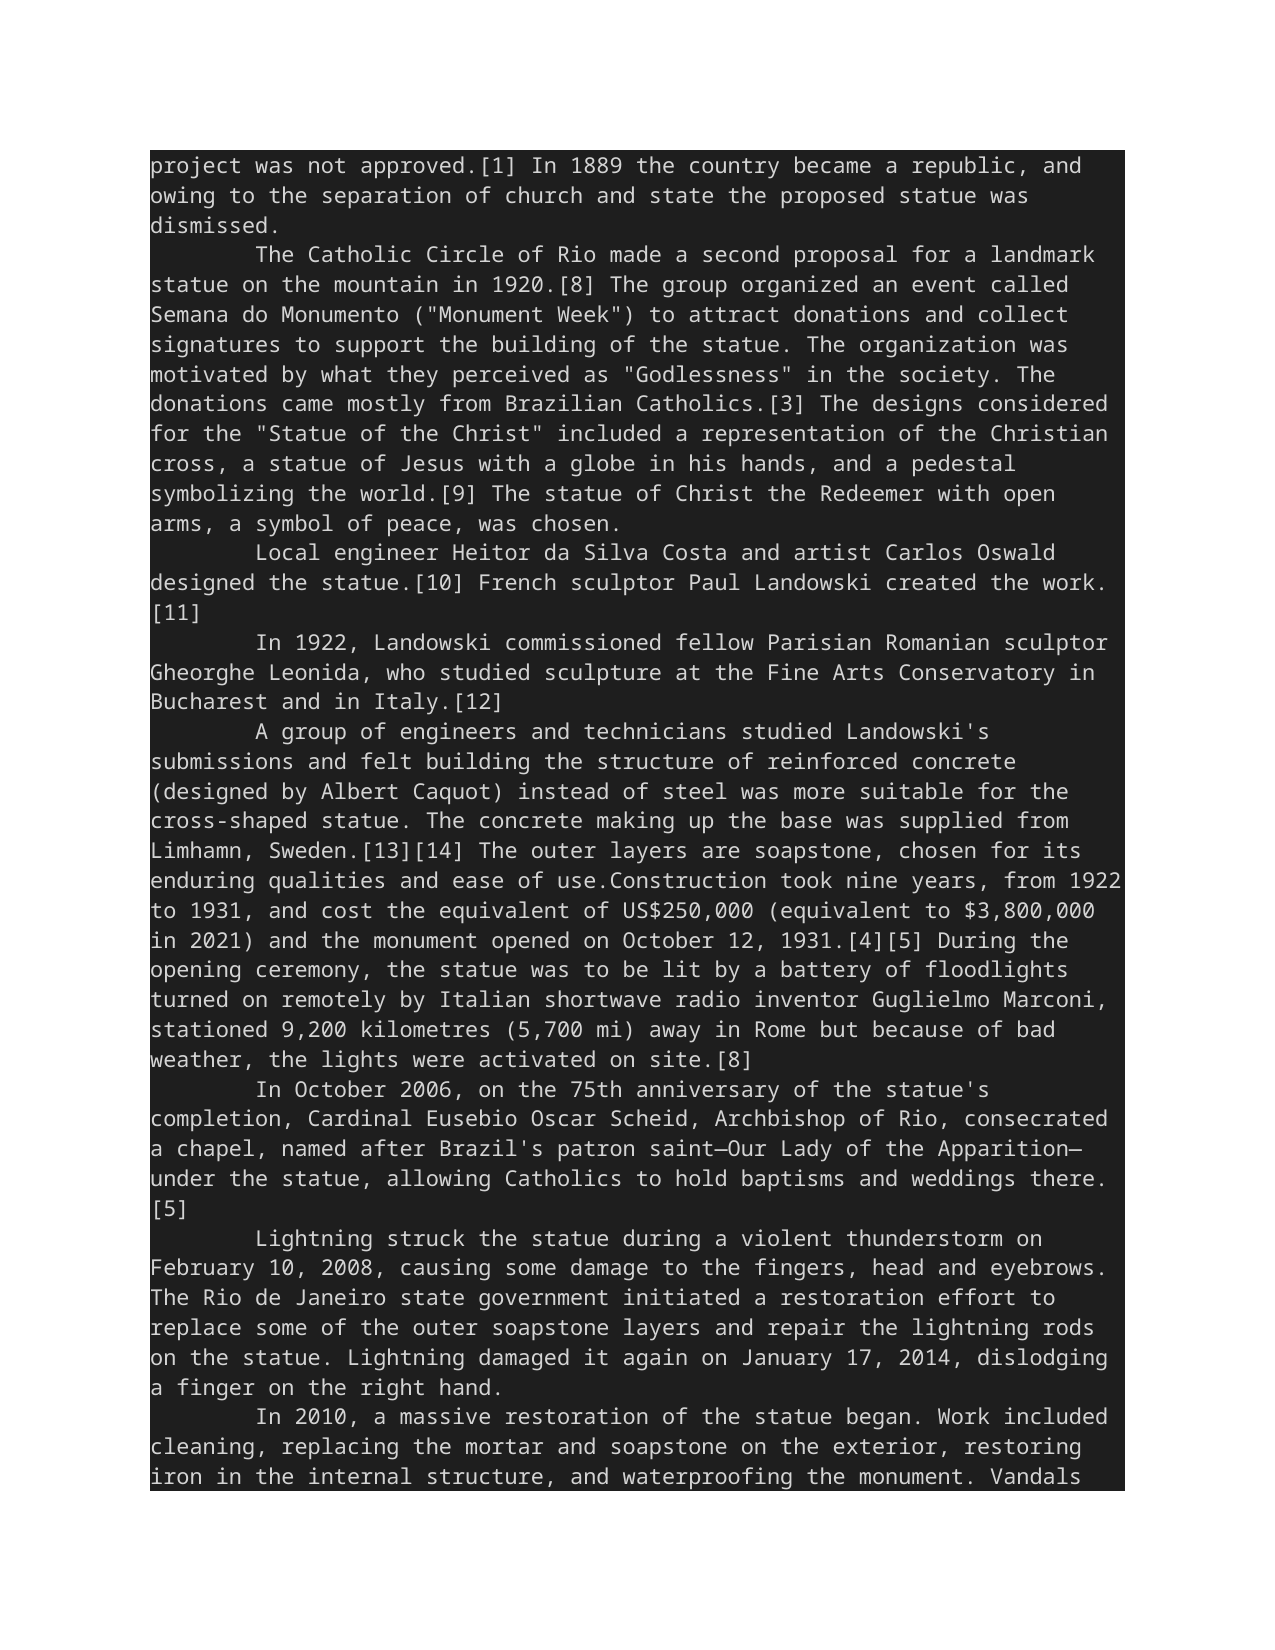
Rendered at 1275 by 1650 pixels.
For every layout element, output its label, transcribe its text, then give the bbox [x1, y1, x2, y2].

text A group of engineers and technicians studied Landowski's submissions and felt building the structure of reinforced concrete (designed by Albert Caquot) instead of steel was more suitable for the cross-shaped statue. The concrete making up the base was supplied from Limhamn, Sweden.[13][14] The outer layers are soapstone, chosen for its enduring qualities and ease of use.Construction took nine years, from 1922 to 1931, and cost the equivalent of US$250,000 (equivalent to $3,800,000 in 2021) and the monument opened on October 12, 1931.[4][5] During the opening ceremony, the statue was to be lit by a battery of floodlights turned on remotely by Italian shortwave radio inventor Guglielmo Marconi, stationed 9,200 kilometres (5,700 mi) away in Rome but because of bad weather, the lights were activated on site.[8] [150, 716, 1125, 1073]
text The Catholic Circle of Rio made a second proposal for a landmark statue on the mountain in 1920.[8] The group organized an event called Semana do Monumento ("Monument Week") to attract donations and collect signatures to support the building of the statue. The organization was motivated by what they perceived as "Godlessness" in the society. The donations came mostly from Brazilian Catholics.[3] The designs considered for the "Statue of the Christ" included a representation of the Christian cross, a statue of Jesus with a globe in his hands, and a pedestal symbolizing the world.[9] The statue of Christ the Redeemer with open arms, a symbol of peace, was chosen. [150, 239, 1125, 537]
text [150, 1401, 1125, 1491]
text Local engineer Heitor da Silva Costa and artist Carlos Oswald designed the statue.[10] French sculptor Paul Landowski created the work.[11] [150, 537, 1125, 627]
text Lightning struck the statue during a violent thunderstorm on February 10, 2008, causing some damage to the fingers, head and eyebrows. The Rio de Janeiro state government initiated a restoration effort to replace some of the outer soapstone layers and repair the lightning rods on the statue. Lightning damaged it again on January 17, 2014, dislodging a finger on the right hand. [150, 1222, 1125, 1401]
text In 1922, Landowski commissioned fellow Parisian Romanian sculptor Gheorghe Leonida, who studied sculpture at the Fine Arts Conservatory in Bucharest and in Italy.[12] [150, 627, 1125, 716]
text In October 2006, on the 75th anniversary of the statue's completion, Cardinal Eusebio Oscar Scheid, Archbishop of Rio, consecrated a chapel, named after Brazil's patron saint—Our Lady of the Apparition—under the statue, allowing Catholics to hold baptisms and weddings there.[5] [150, 1073, 1125, 1222]
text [150, 150, 1125, 239]
